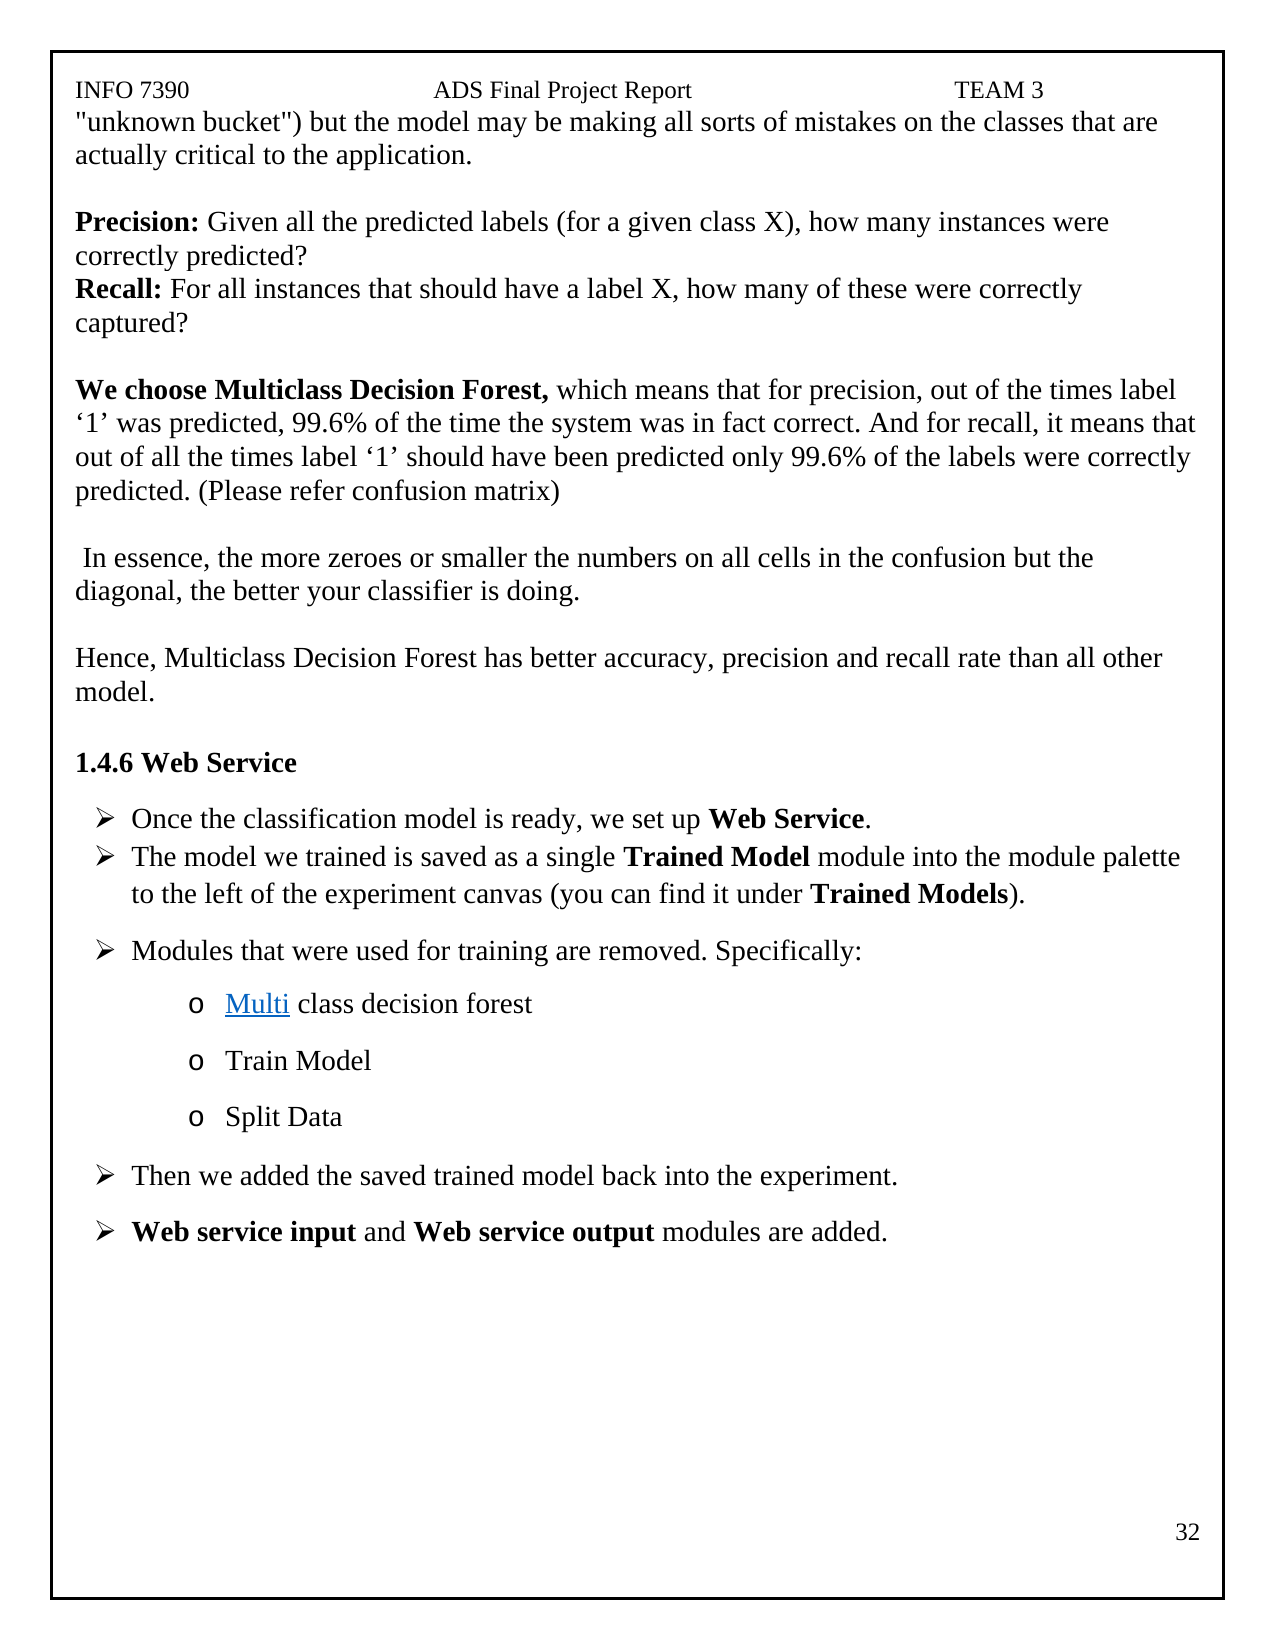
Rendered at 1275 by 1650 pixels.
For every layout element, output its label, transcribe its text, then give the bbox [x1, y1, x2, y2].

text Precision: Given all the predicted labels (for a given class X), how many instances were correctly predicted? Recall: For all instances that should have a label X, how many of these were correctly captured? [188, 204, 1200, 338]
subtitle 1.4.6 Web Service [75, 745, 1200, 779]
text In essence, the more zeroes or smaller the numbers on all cells in the confusion but the diagonal, the better your classifier is doing. [581, 540, 1200, 607]
text Hence, Multiclass Decision Forest has better accuracy, precision and recall rate than all other model. [155, 640, 1200, 707]
list Modules that were used for training are removed. Specifically: [94, 929, 1200, 966]
list Multi class decision forest [187, 985, 1200, 1022]
list Split Data [187, 1097, 1200, 1135]
text We choose Multiclass Decision Forest, which means that for precision, out of the times label ‘1’ was predicted, 99.6% of the time the system was in fact correct. And for recall, it means that out of all the times label ‘1’ should have been predicted only 99.6% of the labels were correctly predicted. (Please refer confusion matrix) [560, 372, 1200, 506]
list Once the classification model is ready, we set up Web Service. [94, 797, 1200, 835]
list Web service input and Web service output modules are added. [94, 1210, 1200, 1247]
list The model we trained is saved as a single Trained Model module into the module palette to the left of the experiment canvas (you can find it under Trained Models). [94, 835, 1200, 910]
list Then we added the saved trained model back into the experiment. [94, 1154, 1200, 1191]
list Train Model [187, 1041, 1200, 1079]
